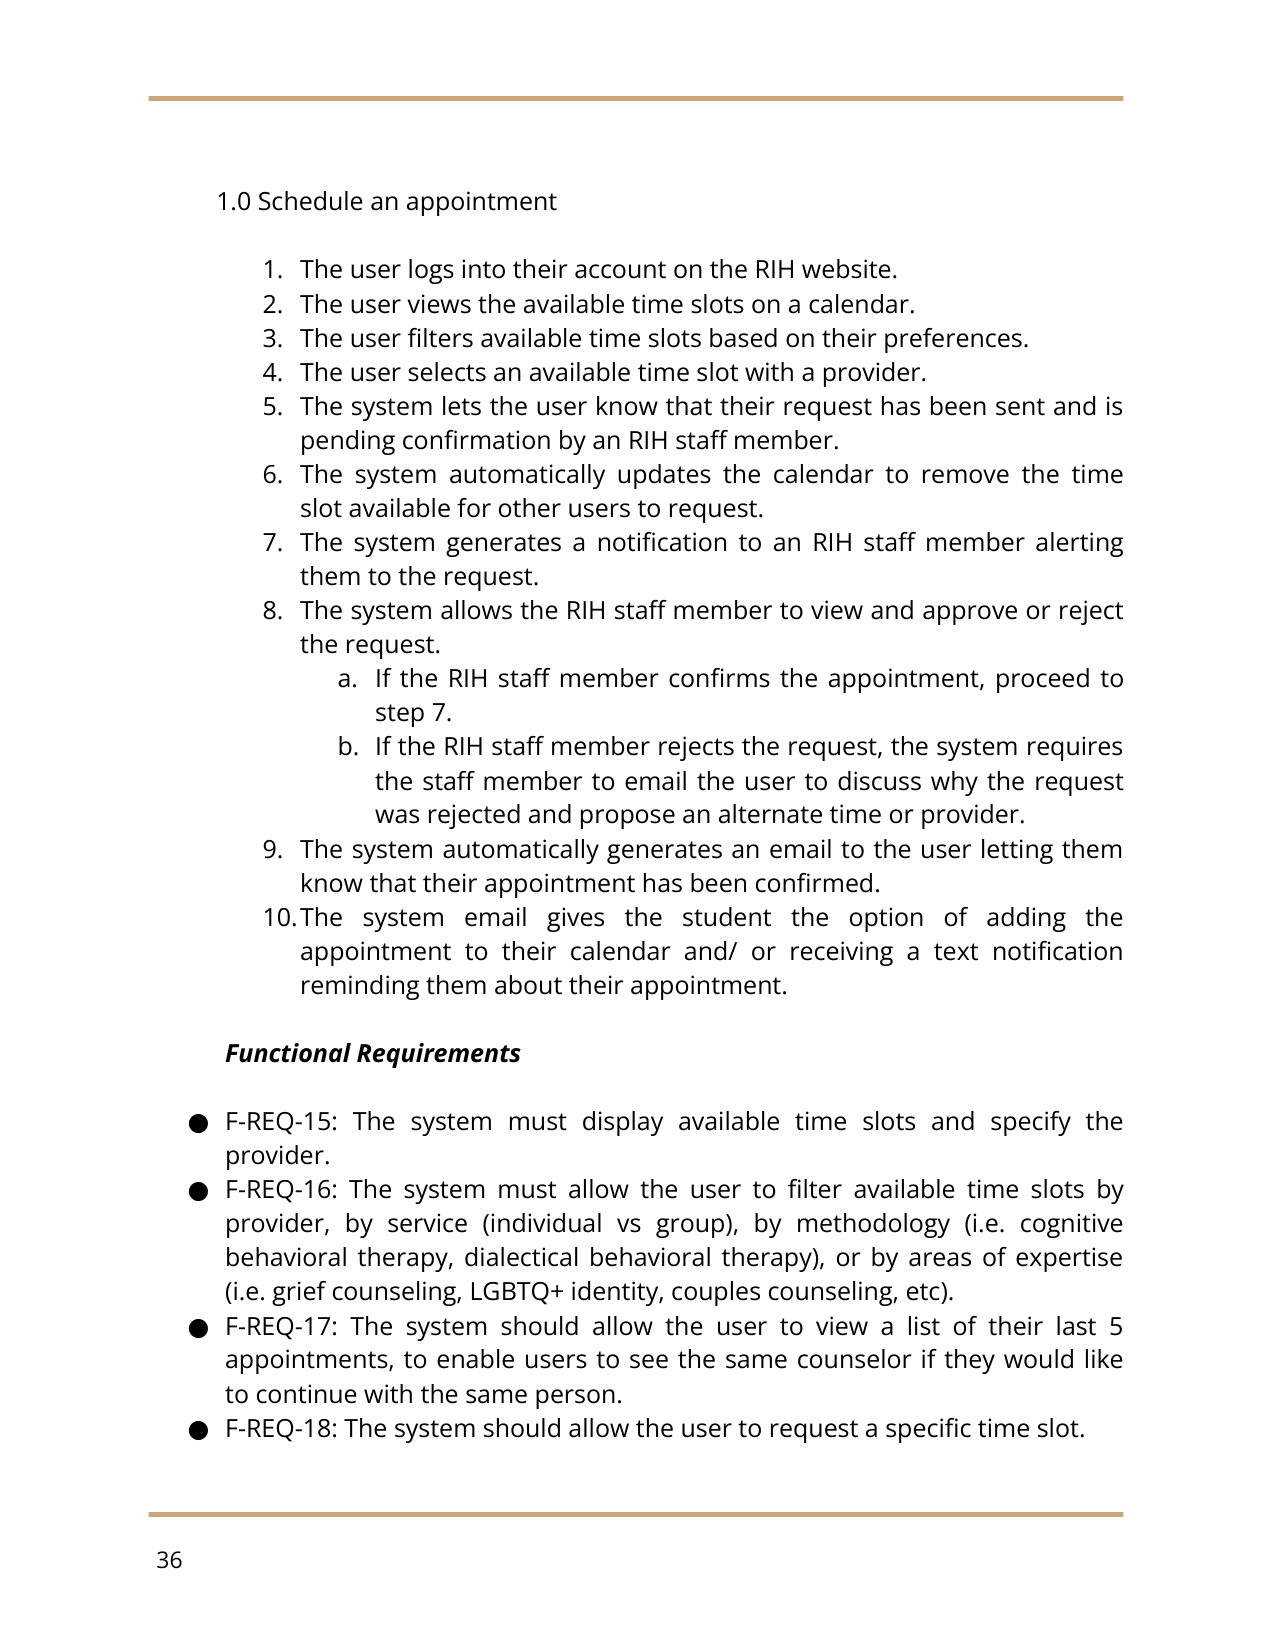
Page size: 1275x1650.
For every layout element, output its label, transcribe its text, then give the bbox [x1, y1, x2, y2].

list The user views the available time slots on a calendar. [262, 286, 1125, 320]
list If the RIH staff member confirms the appointment, proceed to step 7. [337, 661, 1125, 729]
text Functional Requirements [150, 1036, 1125, 1070]
list The system generates a notification to an RIH staff member alerting them to the request. [262, 525, 1125, 593]
list The system email gives the student the option of adding the appointment to their calendar and/ or receiving a text notification reminding them about their appointment. [262, 899, 1125, 1002]
list The user logs into their account on the RIH website. [262, 252, 1125, 286]
picture [148, 1512, 1124, 1517]
list If the RIH staff member rejects the request, the system requires the staff member to email the user to discuss why the request was rejected and propose an alternate time or provider. [337, 729, 1125, 831]
picture [148, 96, 1124, 101]
list F-REQ-16: The system must allow the user to filter available time slots by provider, by service (individual vs group), by methodology (i.e. cognitive behavioral therapy, dialectical behavioral therapy), or by areas of expertise (i.e. grief counseling, LGBTQ+ identity, couples counseling, etc). [187, 1172, 1125, 1308]
list F-REQ-15: The system must display available time slots and specify the provider. [187, 1104, 1125, 1172]
list The user filters available time slots based on their preferences. [262, 320, 1125, 354]
list F-REQ-17: The system should allow the user to view a list of their last 5 appointments, to enable users to see the same counselor if they would like to continue with the same person. [187, 1308, 1125, 1410]
list The system lets the user know that their request has been sent and is pending confirmation by an RIH staff member. [262, 388, 1125, 457]
list The user selects an available time slot with a provider. [262, 354, 1125, 388]
list F-REQ-18: The system should allow the user to request a specific time slot. [187, 1410, 1125, 1444]
list The system automatically generates an email to the user letting them know that their appointment has been confirmed. [262, 831, 1125, 899]
list The system automatically updates the calendar to remove the time slot available for other users to request. [262, 457, 1125, 525]
list The system allows the RIH staff member to view and approve or reject the request. [262, 593, 1125, 661]
text 1.0 Schedule an appointment [216, 184, 1125, 218]
